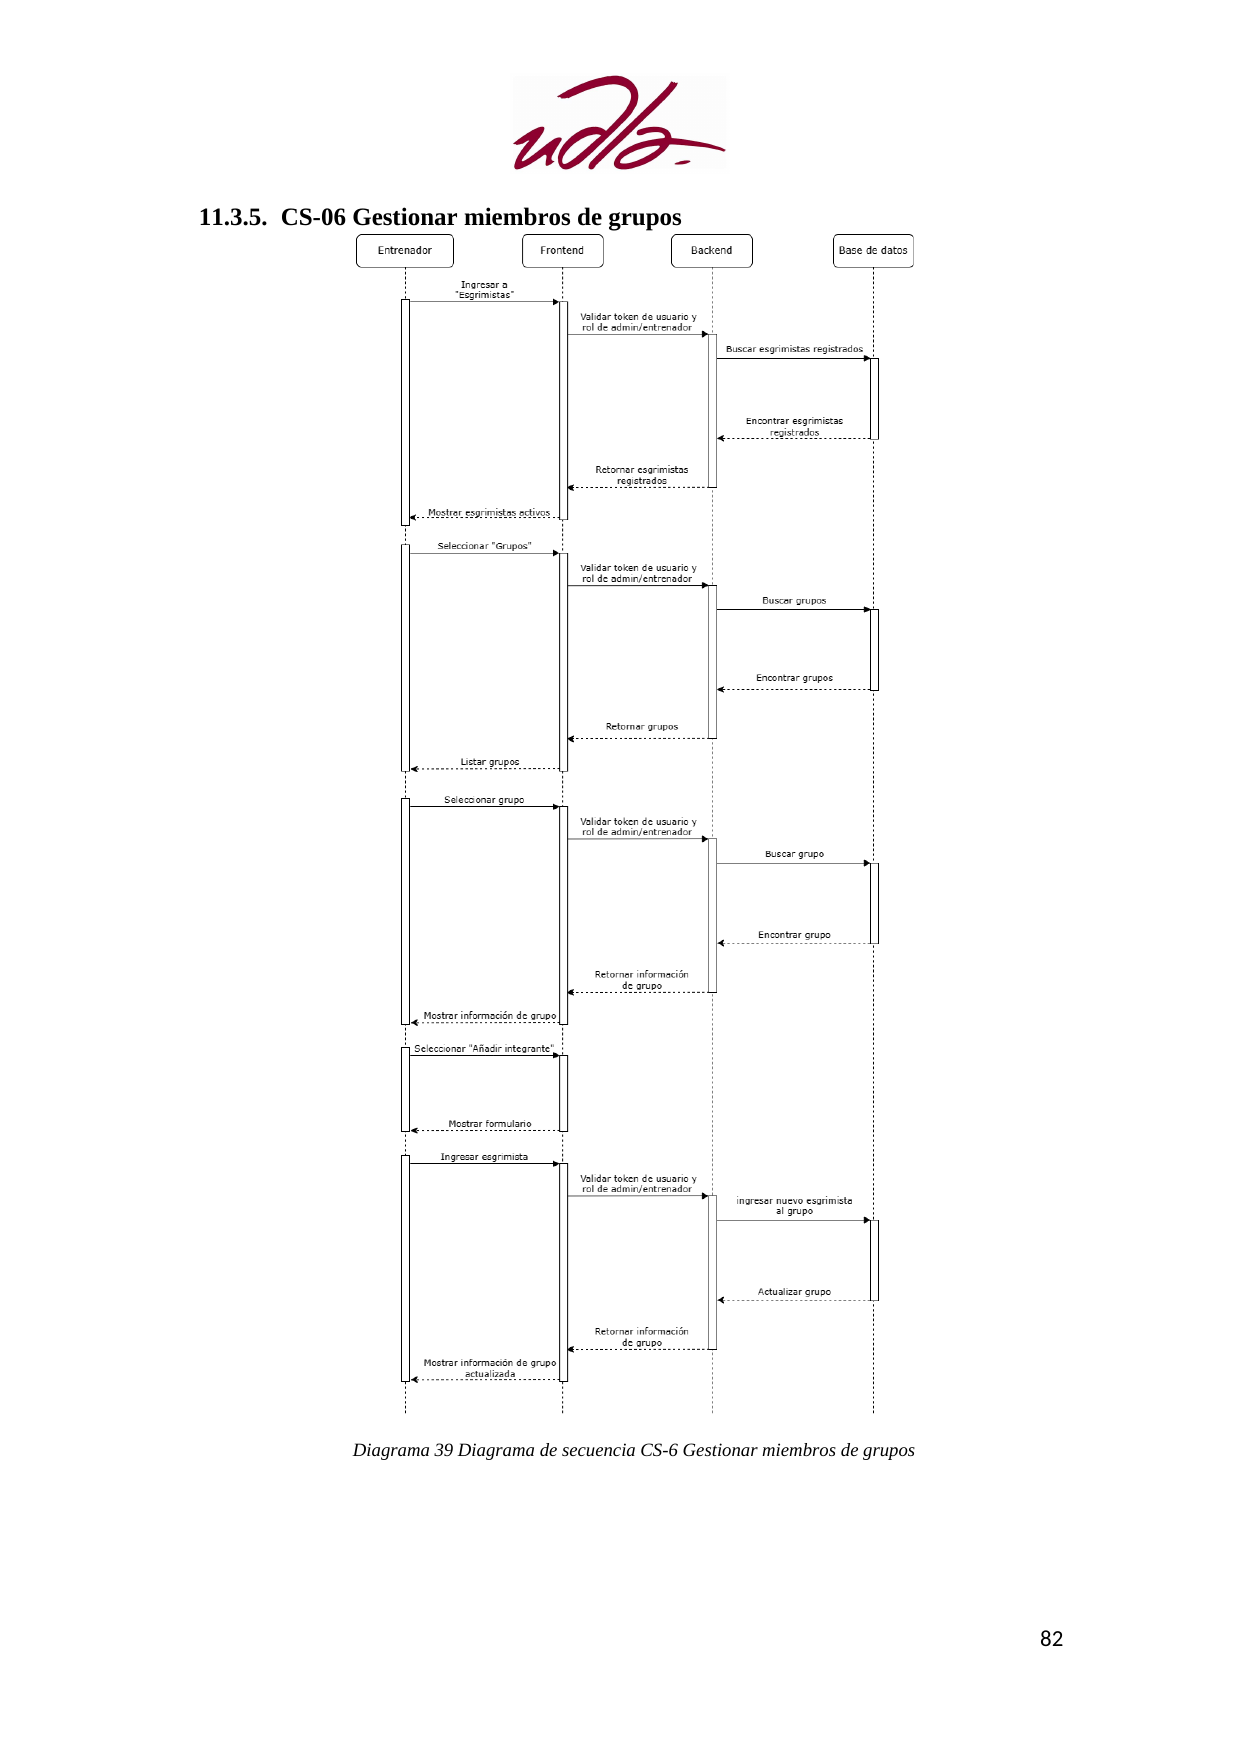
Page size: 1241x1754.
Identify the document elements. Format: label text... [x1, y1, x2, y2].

subtitle CS-06 Gestionar miembros de grupos [198, 202, 1063, 230]
picture [509, 73, 731, 174]
picture [356, 234, 914, 1414]
text Diagrama 39 Diagrama de secuencia CS-6 Gestionar miembros de grupos [207, 1439, 1063, 1461]
